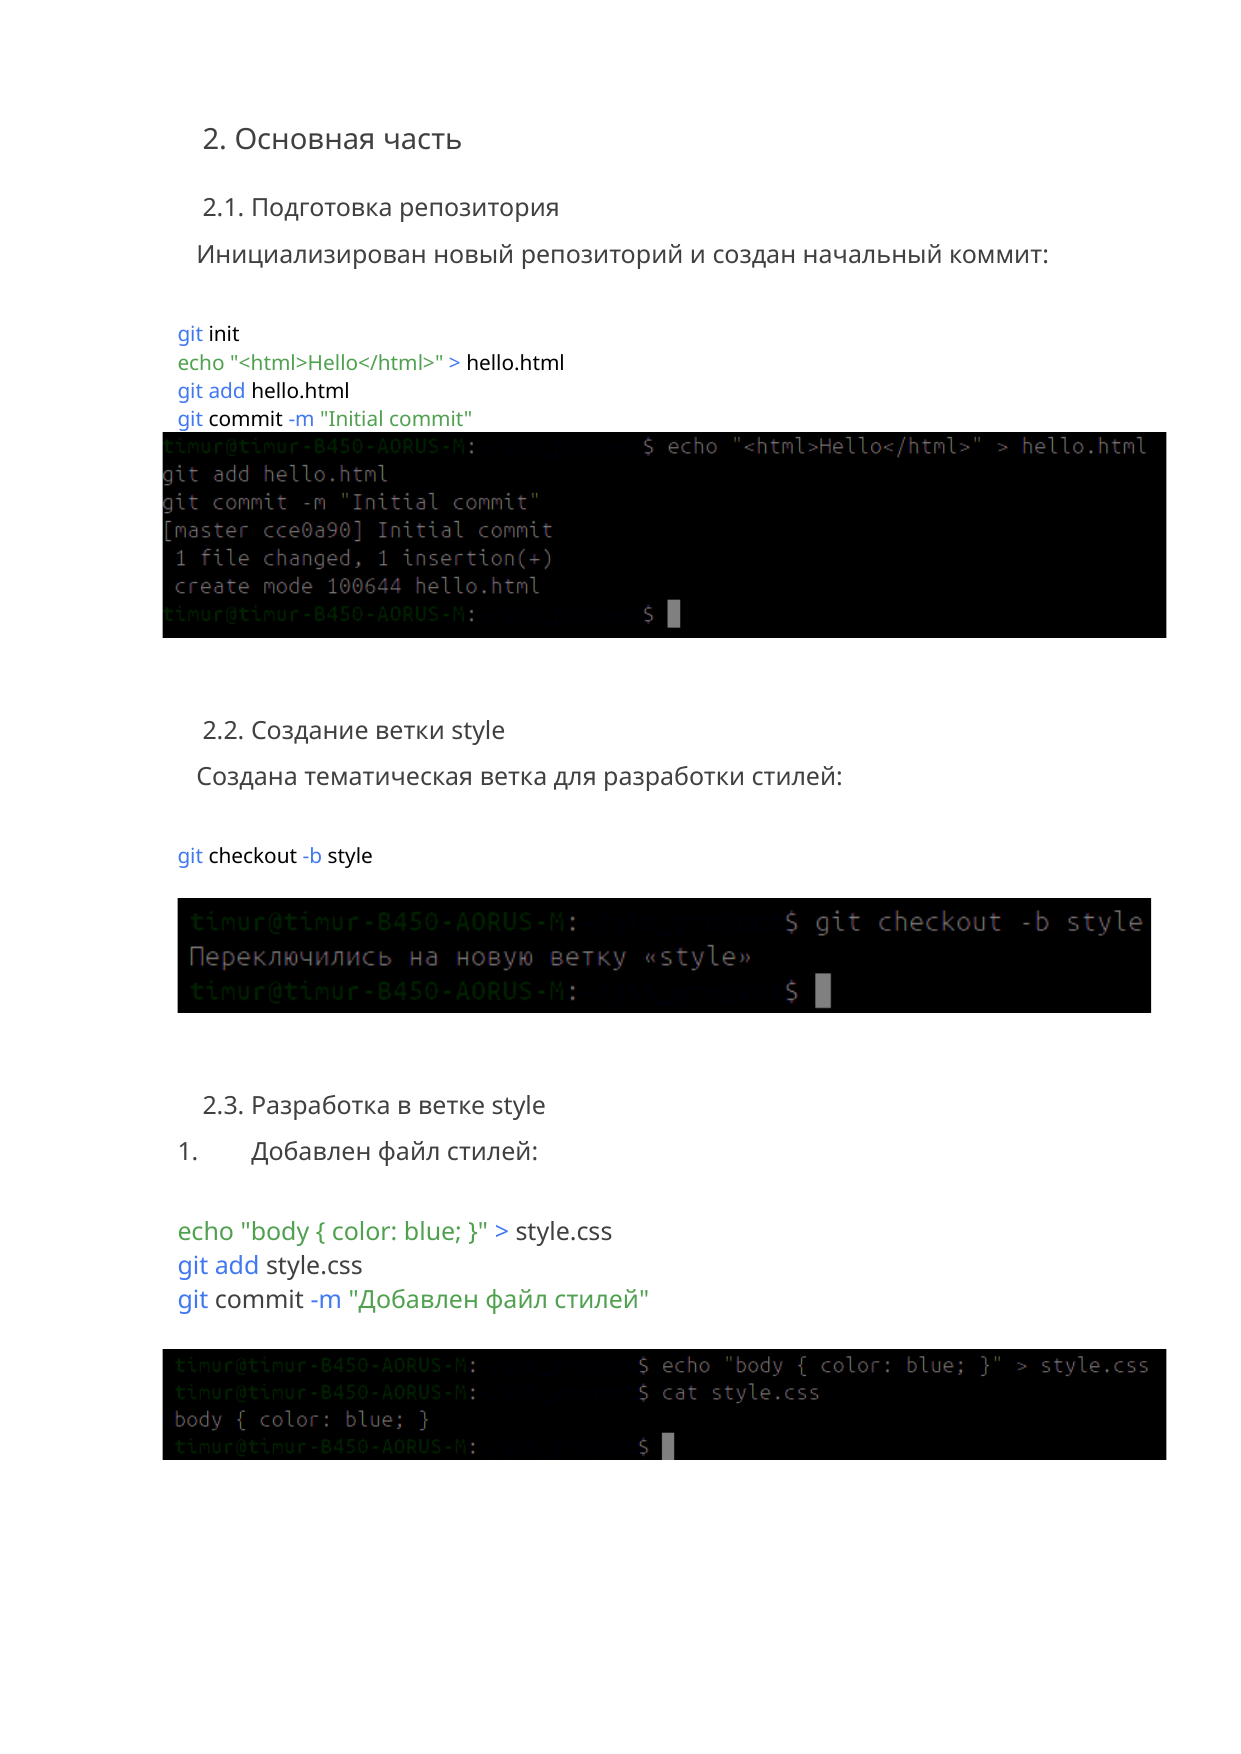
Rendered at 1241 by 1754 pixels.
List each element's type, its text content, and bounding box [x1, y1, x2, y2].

subtitle 2.1. Подготовка репозитория [202, 190, 1152, 224]
text git checkout -b style [177, 841, 1152, 870]
list Добавлен файл стилей: [177, 1134, 1152, 1168]
text Инициализирован новый репозиторий и создан начальный коммит: [196, 237, 1152, 271]
text git add style.css [177, 1247, 1152, 1282]
text git init [177, 319, 1152, 348]
text git commit -m "Initial commit" [177, 404, 1152, 432]
text Создана тематическая ветка для разработки стилей: [196, 759, 1152, 793]
subtitle 2.3. Разработка в ветке style [202, 1087, 1152, 1121]
text echo "<html>Hello</html>" > hello.html [177, 348, 1152, 376]
text git commit -m "Добавлен файл стилей" [177, 1282, 1152, 1316]
subtitle 2. Основная часть [202, 118, 1152, 158]
subtitle 2.2. Создание ветки style [202, 712, 1152, 746]
text git add hello.html [177, 376, 1152, 404]
text echo "body { color: blue; }" > style.css [177, 1213, 1152, 1247]
